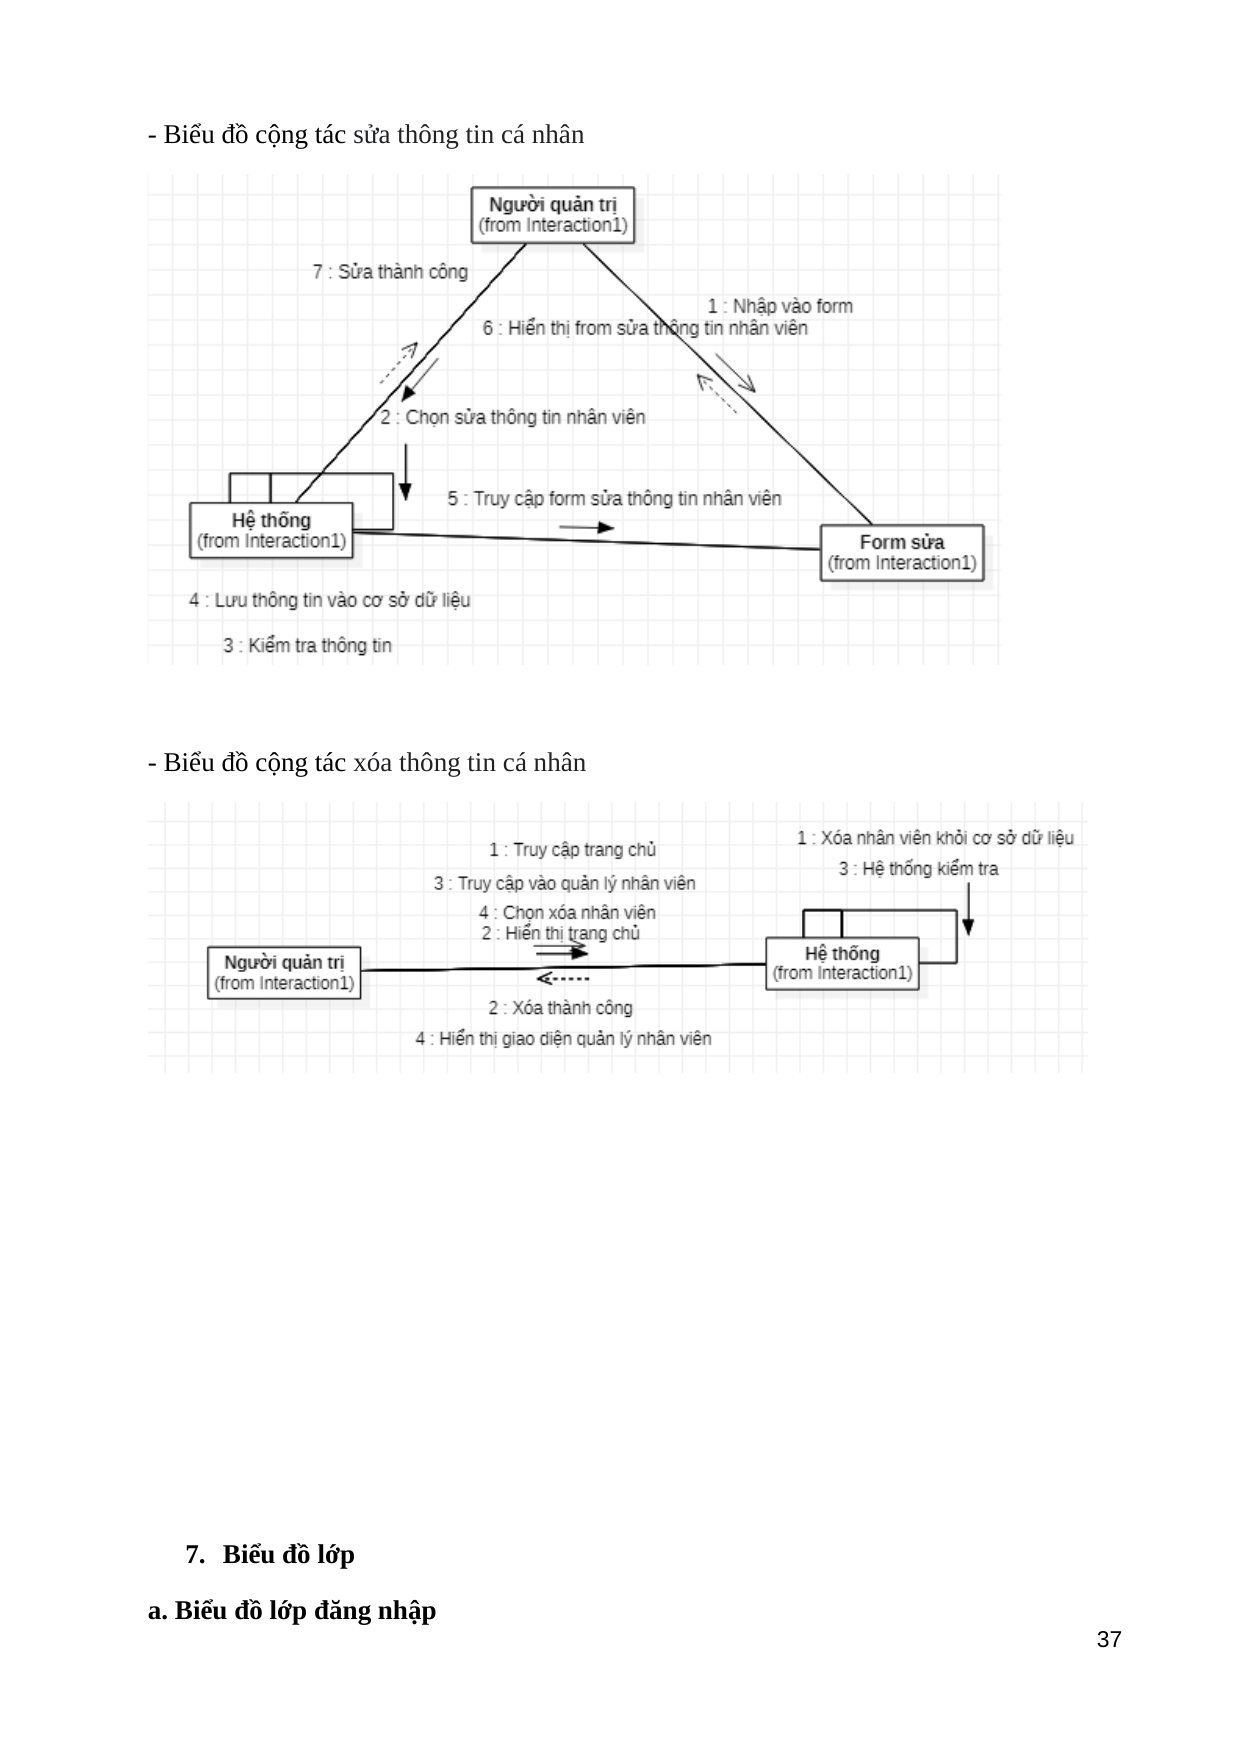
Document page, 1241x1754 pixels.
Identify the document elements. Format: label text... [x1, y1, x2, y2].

picture [147, 174, 1001, 665]
text a. Biểu đồ lớp đăng nhập [148, 1594, 1122, 1626]
picture [147, 802, 1089, 1073]
text - Biểu đồ cộng tác sửa thông tin cá nhân [148, 118, 1122, 149]
text - Biểu đồ cộng tác xóa thông tin cá nhân [148, 746, 1122, 777]
subtitle Biểu đồ lớp [185, 1538, 1122, 1569]
